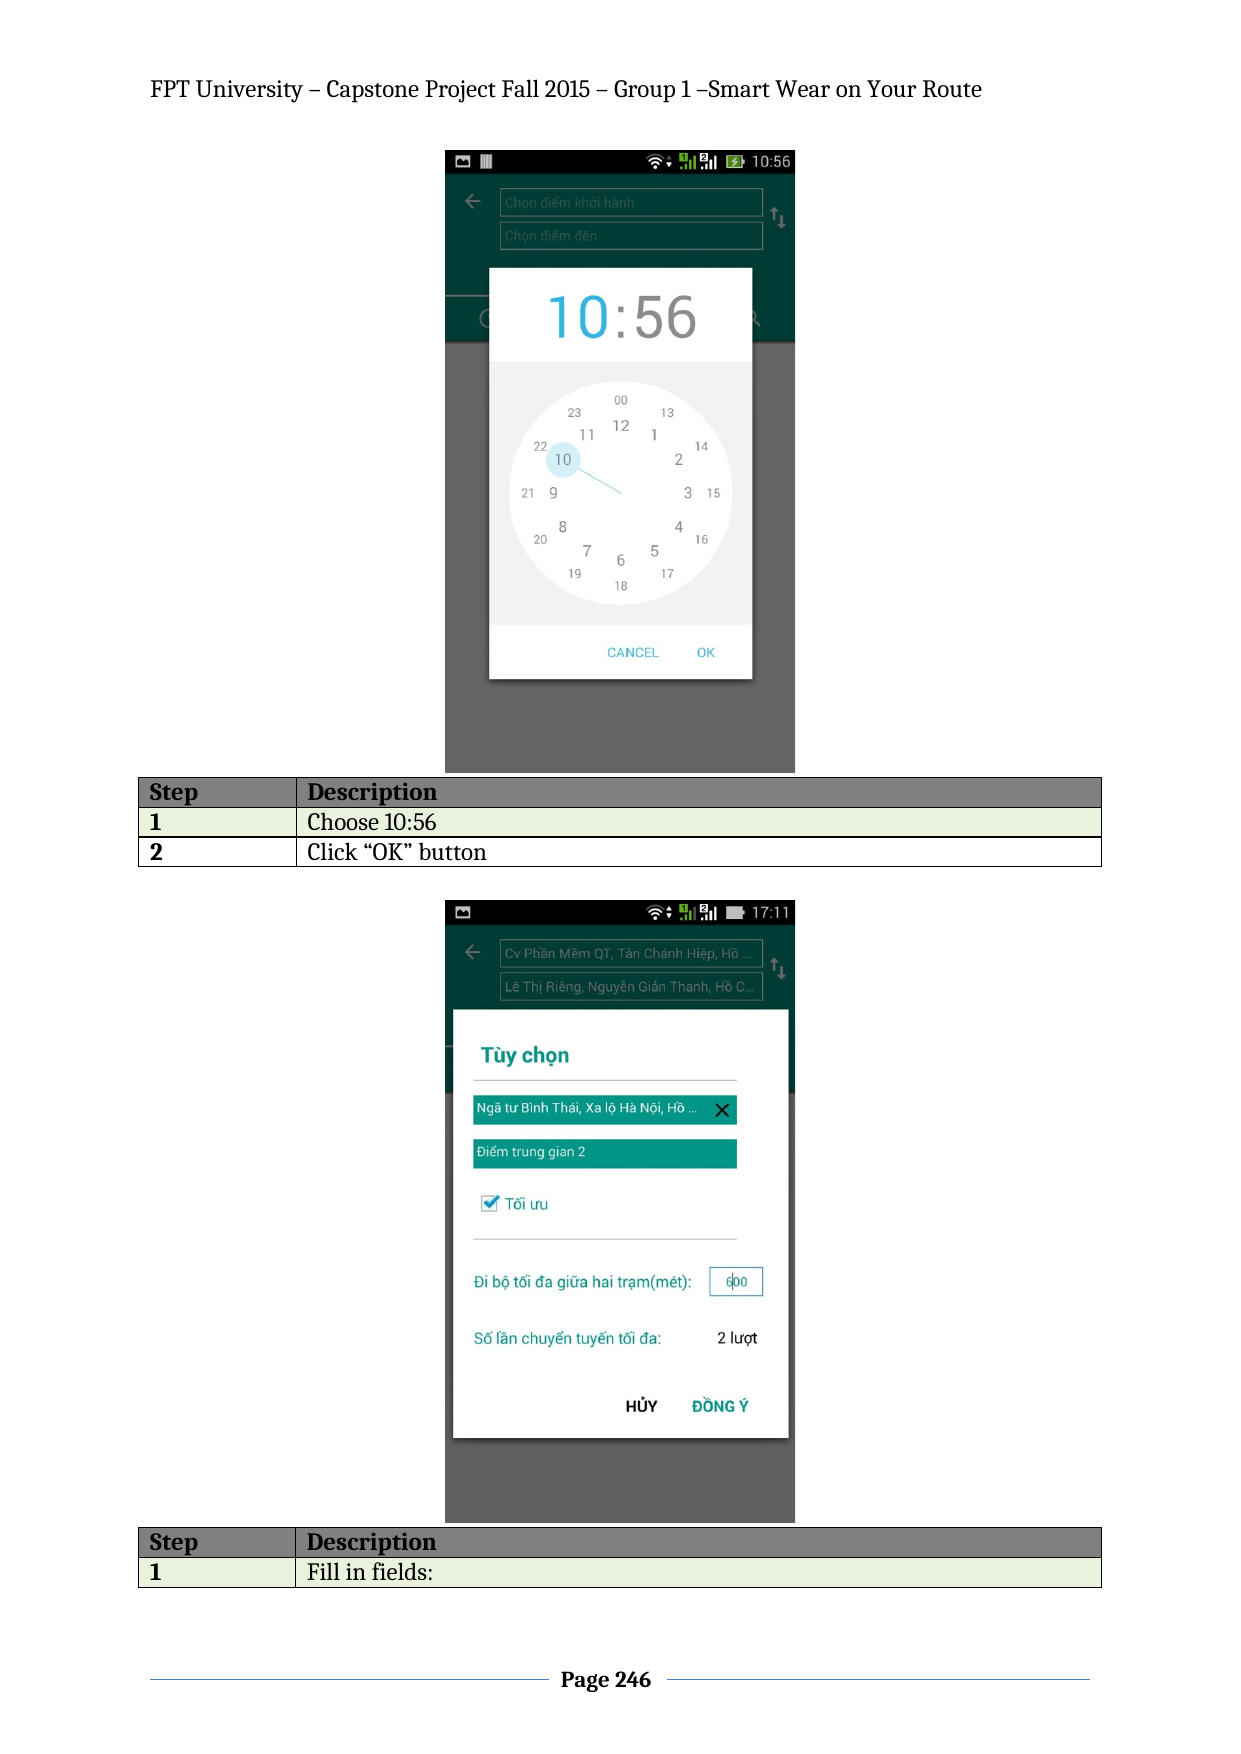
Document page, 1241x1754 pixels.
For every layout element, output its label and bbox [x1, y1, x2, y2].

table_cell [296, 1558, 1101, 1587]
picture [445, 900, 796, 1523]
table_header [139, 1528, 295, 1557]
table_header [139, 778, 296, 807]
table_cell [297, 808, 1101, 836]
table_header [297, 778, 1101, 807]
picture [445, 150, 796, 773]
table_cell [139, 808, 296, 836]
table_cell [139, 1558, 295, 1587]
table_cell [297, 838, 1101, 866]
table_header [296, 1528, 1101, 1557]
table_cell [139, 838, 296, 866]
